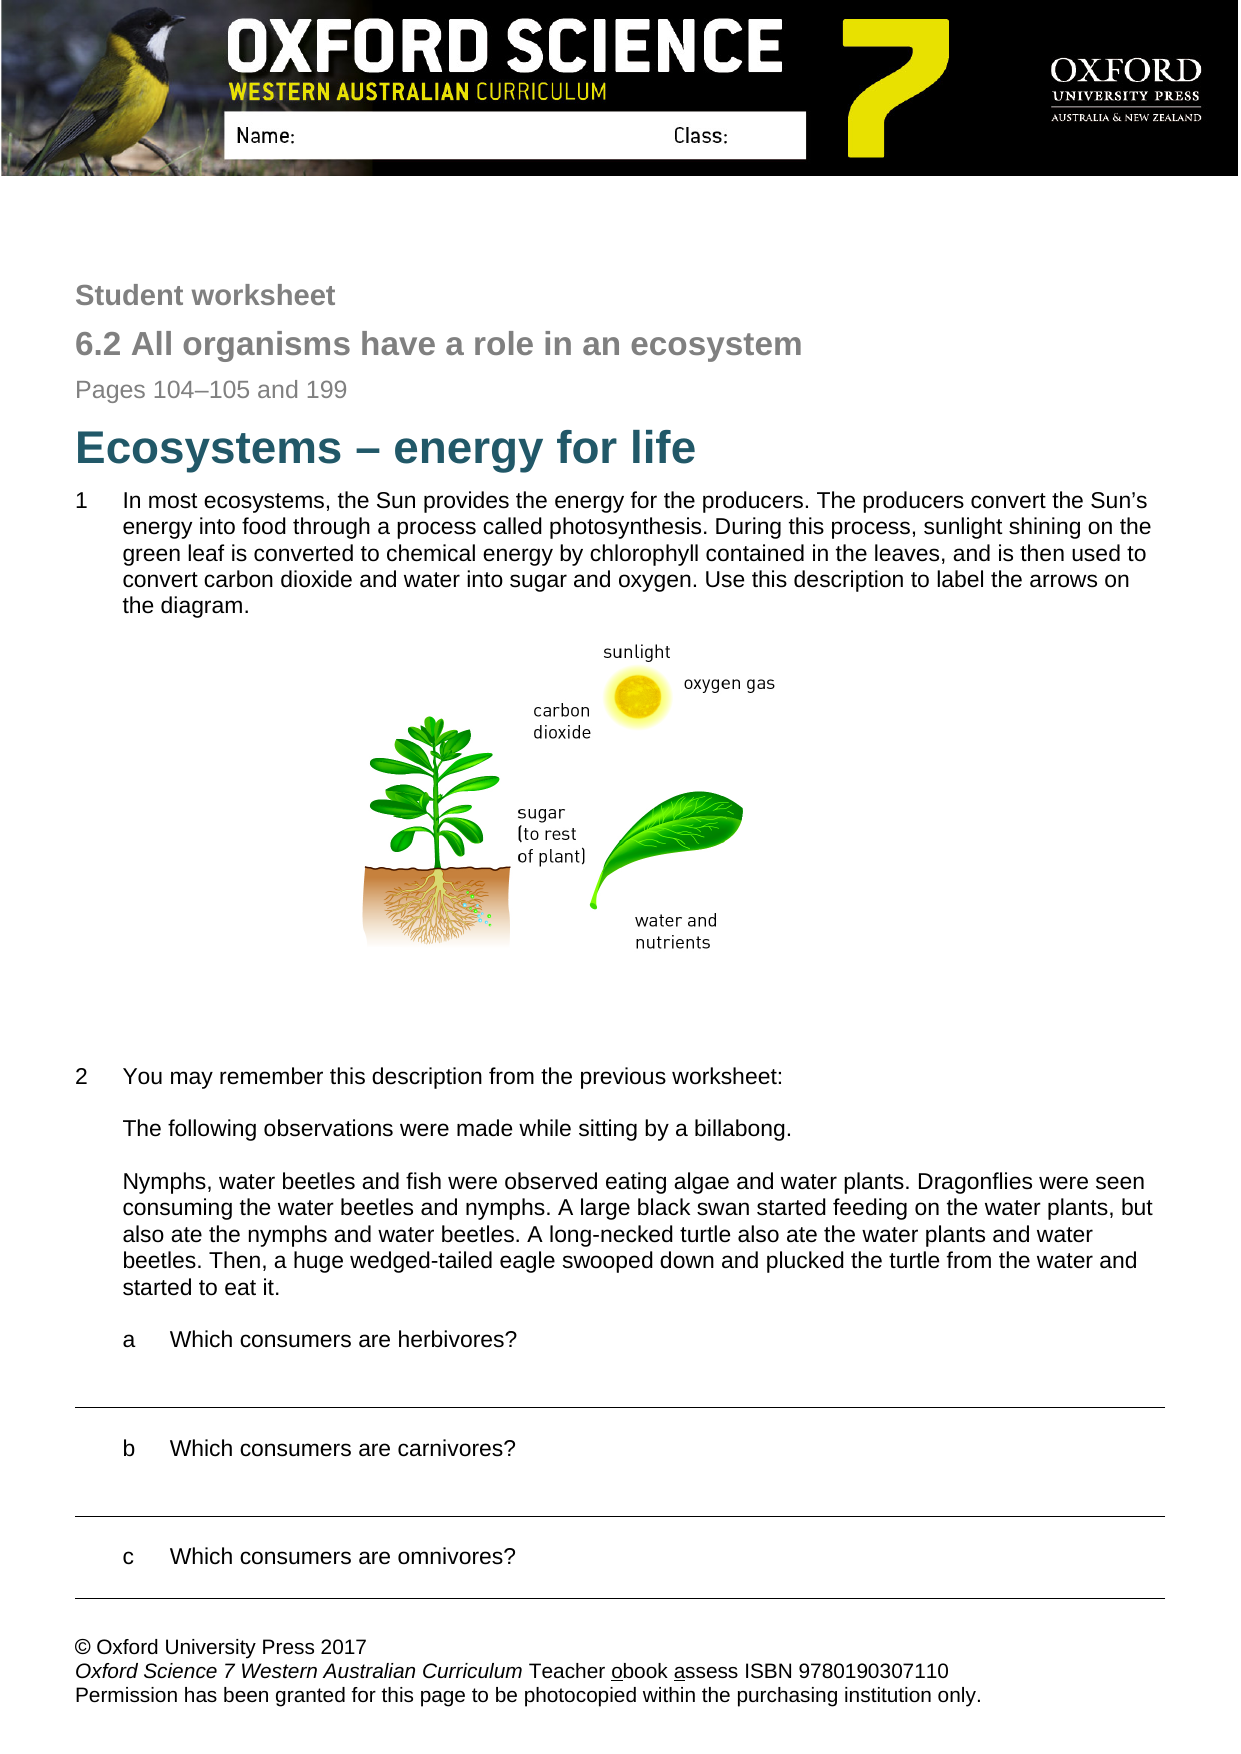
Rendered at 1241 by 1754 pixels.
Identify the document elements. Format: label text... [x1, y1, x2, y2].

picture [316, 631, 924, 1051]
text Student worksheet [75, 278, 1165, 311]
text 6.2 All organisms have a role in an ecosystem [75, 324, 1165, 362]
text Pages 104–105 and 199 [75, 375, 1165, 403]
list The following observations were made while sitting by a billabong. [75, 1115, 1165, 1142]
list b Which consumers are carnivores? [122, 1435, 1165, 1461]
picture [0, 0, 1238, 176]
list c Which consumers are omnivores? [122, 1543, 1165, 1569]
list a Which consumers are herbivores? [122, 1326, 1165, 1352]
list Nymphs, water beetles and fish were observed eating algae and water plants. Dragonflies were seen consuming the water beetles and nymphs. A large black swan started feeding on the water plants, but also ate the nymphs and water beetles. A long-necked turtle also ate the water plants and water beetles. Then, a huge wedged-tailed eagle swooped down and plucked the turtle from the water and started to eat it. [75, 1168, 1165, 1300]
list 1 In most ecosystems, the Sun provides the energy for the producers. The producers convert the Sun’s energy into food through a process called photosynthesis. During this process, sunlight shining on the green leaf is converted to chemical energy by chlorophyll contained in the leaves, and is then used to convert carbon dioxide and water into sugar and oxygen. Use this description to label the arrows on the diagram. [75, 487, 1165, 619]
text Ecosystems – energy for life [75, 420, 1165, 473]
list 2 You may remember this description from the previous worksheet: [75, 1063, 1165, 1089]
